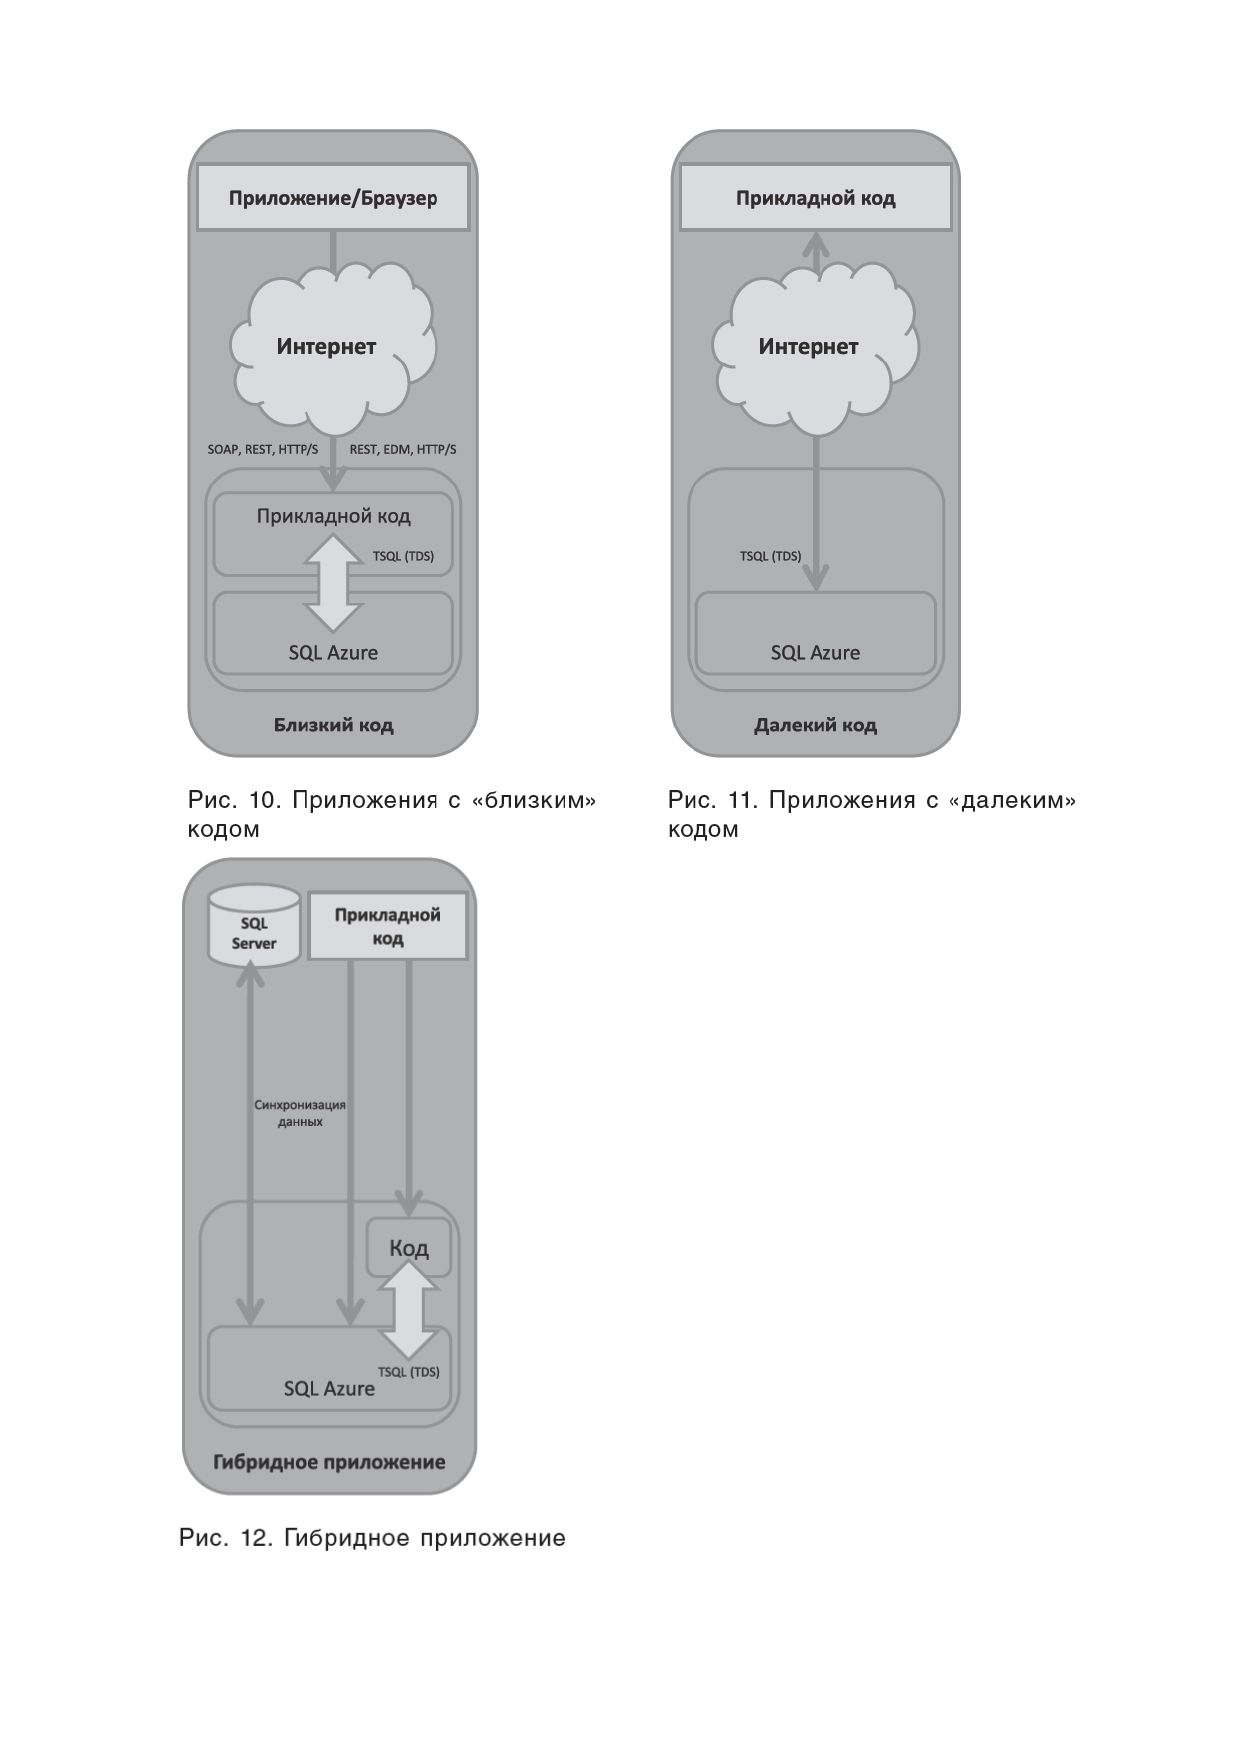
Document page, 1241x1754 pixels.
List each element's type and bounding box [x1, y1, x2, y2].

picture [177, 118, 1081, 1557]
